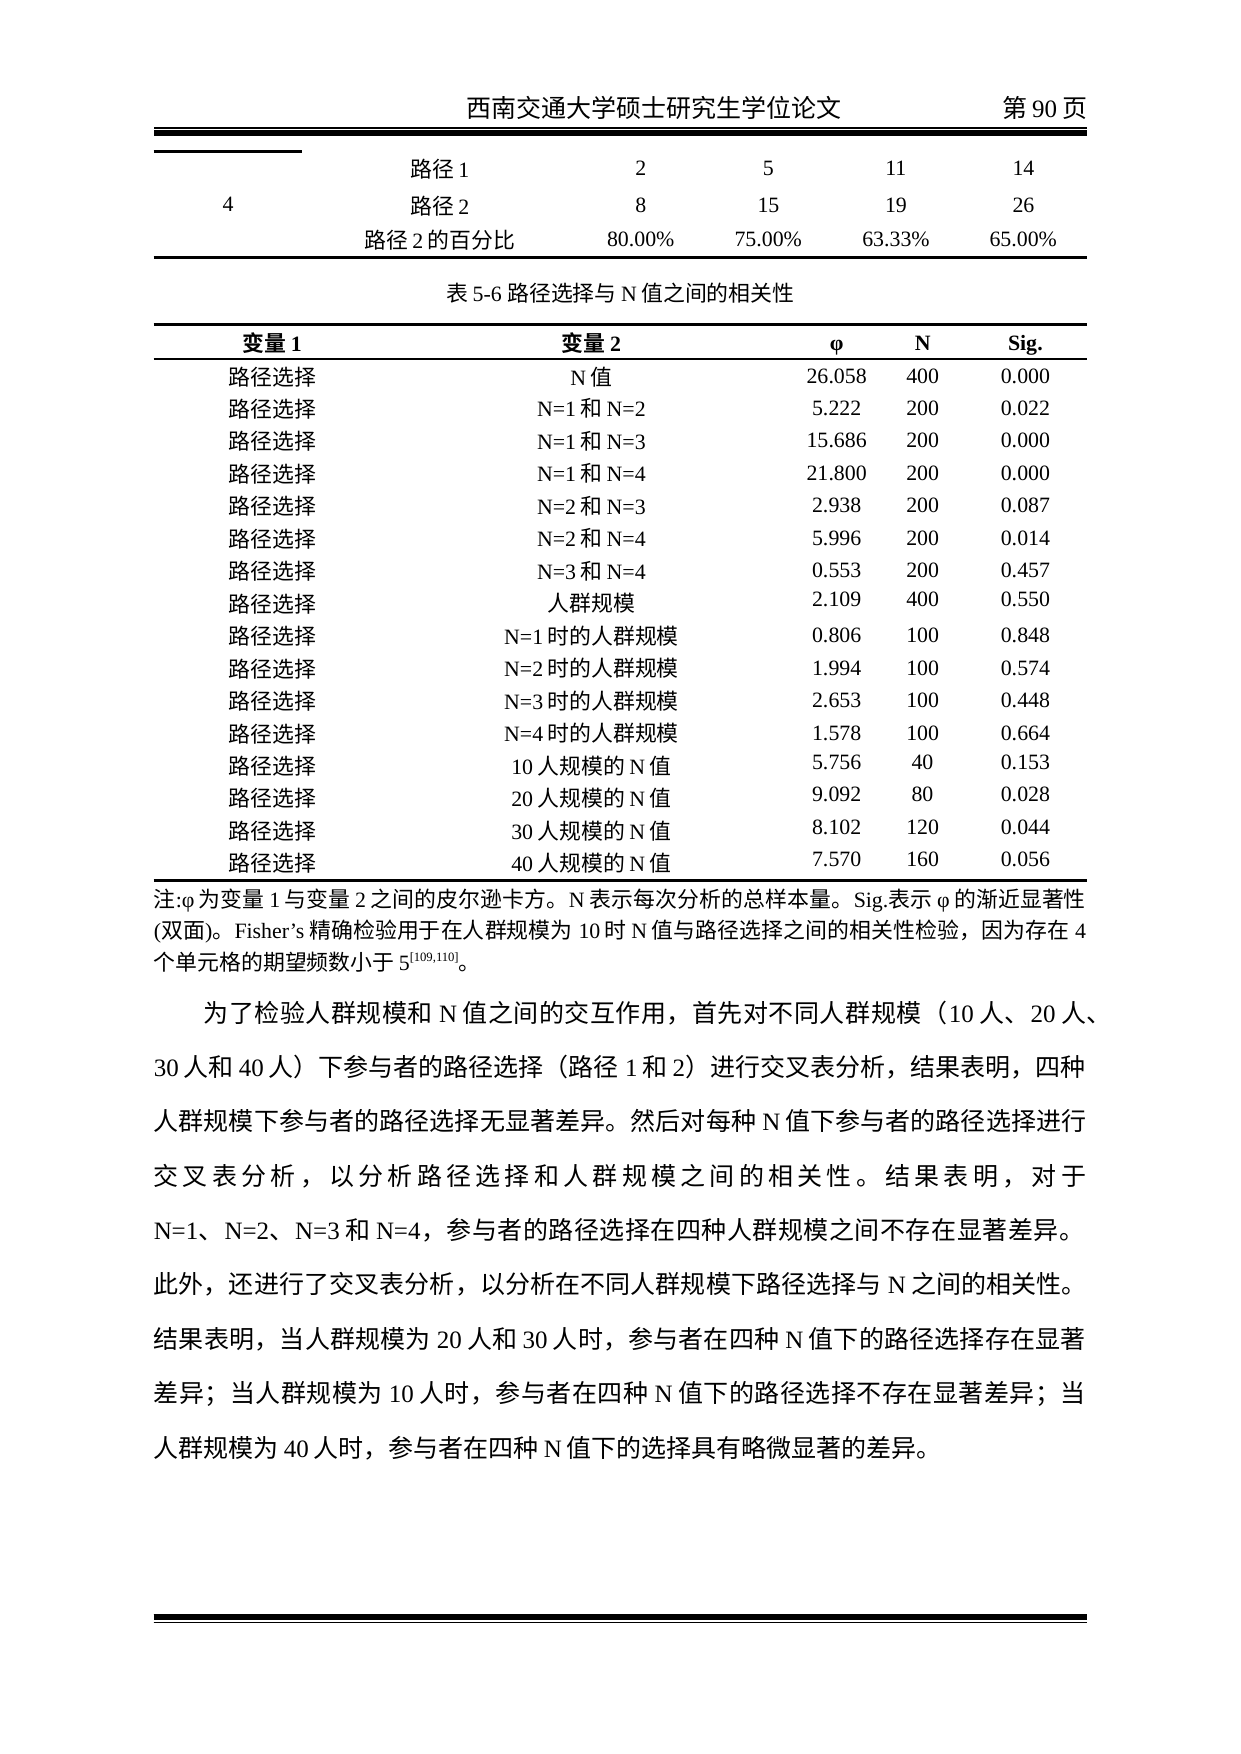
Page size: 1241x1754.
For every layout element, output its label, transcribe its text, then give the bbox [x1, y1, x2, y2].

table_cell 0.087 [964, 489, 1087, 521]
table_cell 路径选择 [154, 489, 391, 521]
table_cell 14 [960, 150, 1087, 185]
table_cell 2.938 [792, 489, 881, 521]
table_cell 路径选择 [154, 846, 391, 879]
table_cell N=3时的人群规模 [391, 684, 792, 716]
table_cell 400 [881, 586, 964, 619]
table_cell 路径选择 [154, 716, 391, 749]
table_cell 路径选择 [154, 619, 391, 651]
table_cell 路径选择 [154, 391, 391, 424]
table_cell 路径选择 [154, 651, 391, 684]
table_cell 200 [881, 521, 964, 554]
table_header N [881, 326, 964, 358]
table_cell 9.092 [792, 781, 881, 814]
table_cell N=2和N=4 [391, 521, 792, 554]
table_cell 100 [881, 716, 964, 749]
text 表5-6 路径选择与N值之间的相关性 [153, 276, 1087, 307]
table_cell 26 [960, 185, 1087, 221]
table_cell 8 [577, 185, 704, 221]
table_cell 0.153 [964, 749, 1087, 781]
table_cell 2 [577, 150, 704, 185]
text 注:φ为变量1与变量2之间的皮尔逊卡方。N表示每次分析的总样本量。Sig.表示φ的渐近显著性(双面)。Fisher’s精确检验用于在人群规模为10时N值与路径选择之间的相关性检验，因为存在4个单元格的期望频数小于5[109,110]。 [153, 882, 1087, 977]
table_cell 100 [881, 619, 964, 651]
table_cell 26.058 [792, 360, 881, 391]
table_cell 路径选择 [154, 749, 391, 781]
table_cell 8.102 [792, 814, 881, 846]
table_cell N=4时的人群规模 [391, 716, 792, 749]
table_cell 4 [154, 153, 302, 256]
table_header 变量2 [391, 326, 792, 358]
table_cell 0.022 [964, 391, 1087, 424]
table_cell N=1和N=4 [391, 456, 792, 489]
table_cell 200 [881, 489, 964, 521]
table_cell 5.222 [792, 391, 881, 424]
table_cell 0.457 [964, 554, 1087, 586]
table_cell 21.800 [792, 456, 881, 489]
table_cell 0.056 [964, 846, 1087, 879]
table_cell 0.448 [964, 684, 1087, 716]
table_cell 15.686 [792, 424, 881, 456]
table_cell 7.570 [792, 846, 881, 879]
table_cell 0.848 [964, 619, 1087, 651]
table_cell 40 [881, 749, 964, 781]
table_cell 路径选择 [154, 456, 391, 489]
table_cell 5.756 [792, 749, 881, 781]
table_cell N值 [391, 360, 792, 391]
table_cell N=1时的人群规模 [391, 619, 792, 651]
table_cell 2.653 [792, 684, 881, 716]
table_cell 200 [881, 424, 964, 456]
table_cell 10人规模的N值 [391, 749, 792, 781]
table_cell 40人规模的N值 [391, 846, 792, 879]
table_cell 120 [881, 814, 964, 846]
table_cell 200 [881, 456, 964, 489]
table_cell 80 [881, 781, 964, 814]
table_cell 80.00% [577, 221, 704, 256]
table_cell 30人规模的N值 [391, 814, 792, 846]
table_cell 75.00% [704, 221, 832, 256]
table_cell 0.014 [964, 521, 1087, 554]
table_cell 200 [881, 391, 964, 424]
table_cell 0.550 [964, 586, 1087, 619]
table_cell 2.109 [792, 586, 881, 619]
table_cell 65.00% [960, 221, 1087, 256]
table_header 变量1 [154, 326, 391, 358]
table_cell 0.028 [964, 781, 1087, 814]
table_cell 20人规模的N值 [391, 781, 792, 814]
table_cell 路径1 [302, 150, 577, 185]
table_cell 200 [881, 554, 964, 586]
table_cell 5.996 [792, 521, 881, 554]
table_cell 100 [881, 684, 964, 716]
table_cell N=3和N=4 [391, 554, 792, 586]
table_header φ [792, 326, 881, 358]
table_cell 63.33% [832, 221, 959, 256]
table_cell 人群规模 [391, 586, 792, 619]
table_cell 路径选择 [154, 360, 391, 391]
table_cell 路径选择 [154, 586, 391, 619]
table_cell 路径选择 [154, 814, 391, 846]
table_cell 0.806 [792, 619, 881, 651]
table_cell 15 [704, 185, 832, 221]
table_cell 0.664 [964, 716, 1087, 749]
table_cell 路径选择 [154, 781, 391, 814]
table_cell 0.044 [964, 814, 1087, 846]
table_cell 400 [881, 360, 964, 391]
table_cell N=1和N=3 [391, 424, 792, 456]
table_cell 0.000 [964, 456, 1087, 489]
table_cell N=2和N=3 [391, 489, 792, 521]
table_cell 19 [832, 185, 959, 221]
table_cell 0.574 [964, 651, 1087, 684]
text 为了检验人群规模和N值之间的交互作用，首先对不同人群规模（10人、20人、30人和40人）下参与者的路径选择（路径1和2）进行交叉表分析，结果表明，四种人群规模下参与者的路径选择无显著差异。然后对每种N值下参与者的路径选择进行交叉表分析，以分析路径选择和人群规模之间的相关性。结果表明，对于N=1、N=2、N=3和N=4，参与者的路径选择在四种人群规模之间不存在显著差异。此外，还进行了交叉表分析，以分析在不同人群规模下路径选择与N之间的相关性。结果表明，当人群规模为20人和30人时，参与者在四种N值下的路径选择存在显著差异；当人群规模为10人时，参与者在四种N值下的路径选择不存在显著差异；当人群规模为40人时，参与者在四种N值下的选择具有略微显著的差异。 [153, 993, 1087, 1464]
table_cell 路径选择 [154, 684, 391, 716]
table_cell 路径选择 [154, 521, 391, 554]
table_cell 路径选择 [154, 424, 391, 456]
table_cell 0.553 [792, 554, 881, 586]
table_cell 0.000 [964, 424, 1087, 456]
table_cell 5 [704, 150, 832, 185]
table_cell N=2时的人群规模 [391, 651, 792, 684]
table_cell 1.994 [792, 651, 881, 684]
table_cell 0.000 [964, 360, 1087, 391]
table_cell 1.578 [792, 716, 881, 749]
table_cell 11 [832, 150, 959, 185]
table_cell 100 [881, 651, 964, 684]
table_cell 路径2 [302, 185, 577, 221]
table_cell 路径2的百分比 [302, 221, 577, 256]
table_cell 路径选择 [154, 554, 391, 586]
table_cell 160 [881, 846, 964, 879]
table_cell N=1和N=2 [391, 391, 792, 424]
table_header Sig. [964, 326, 1087, 358]
